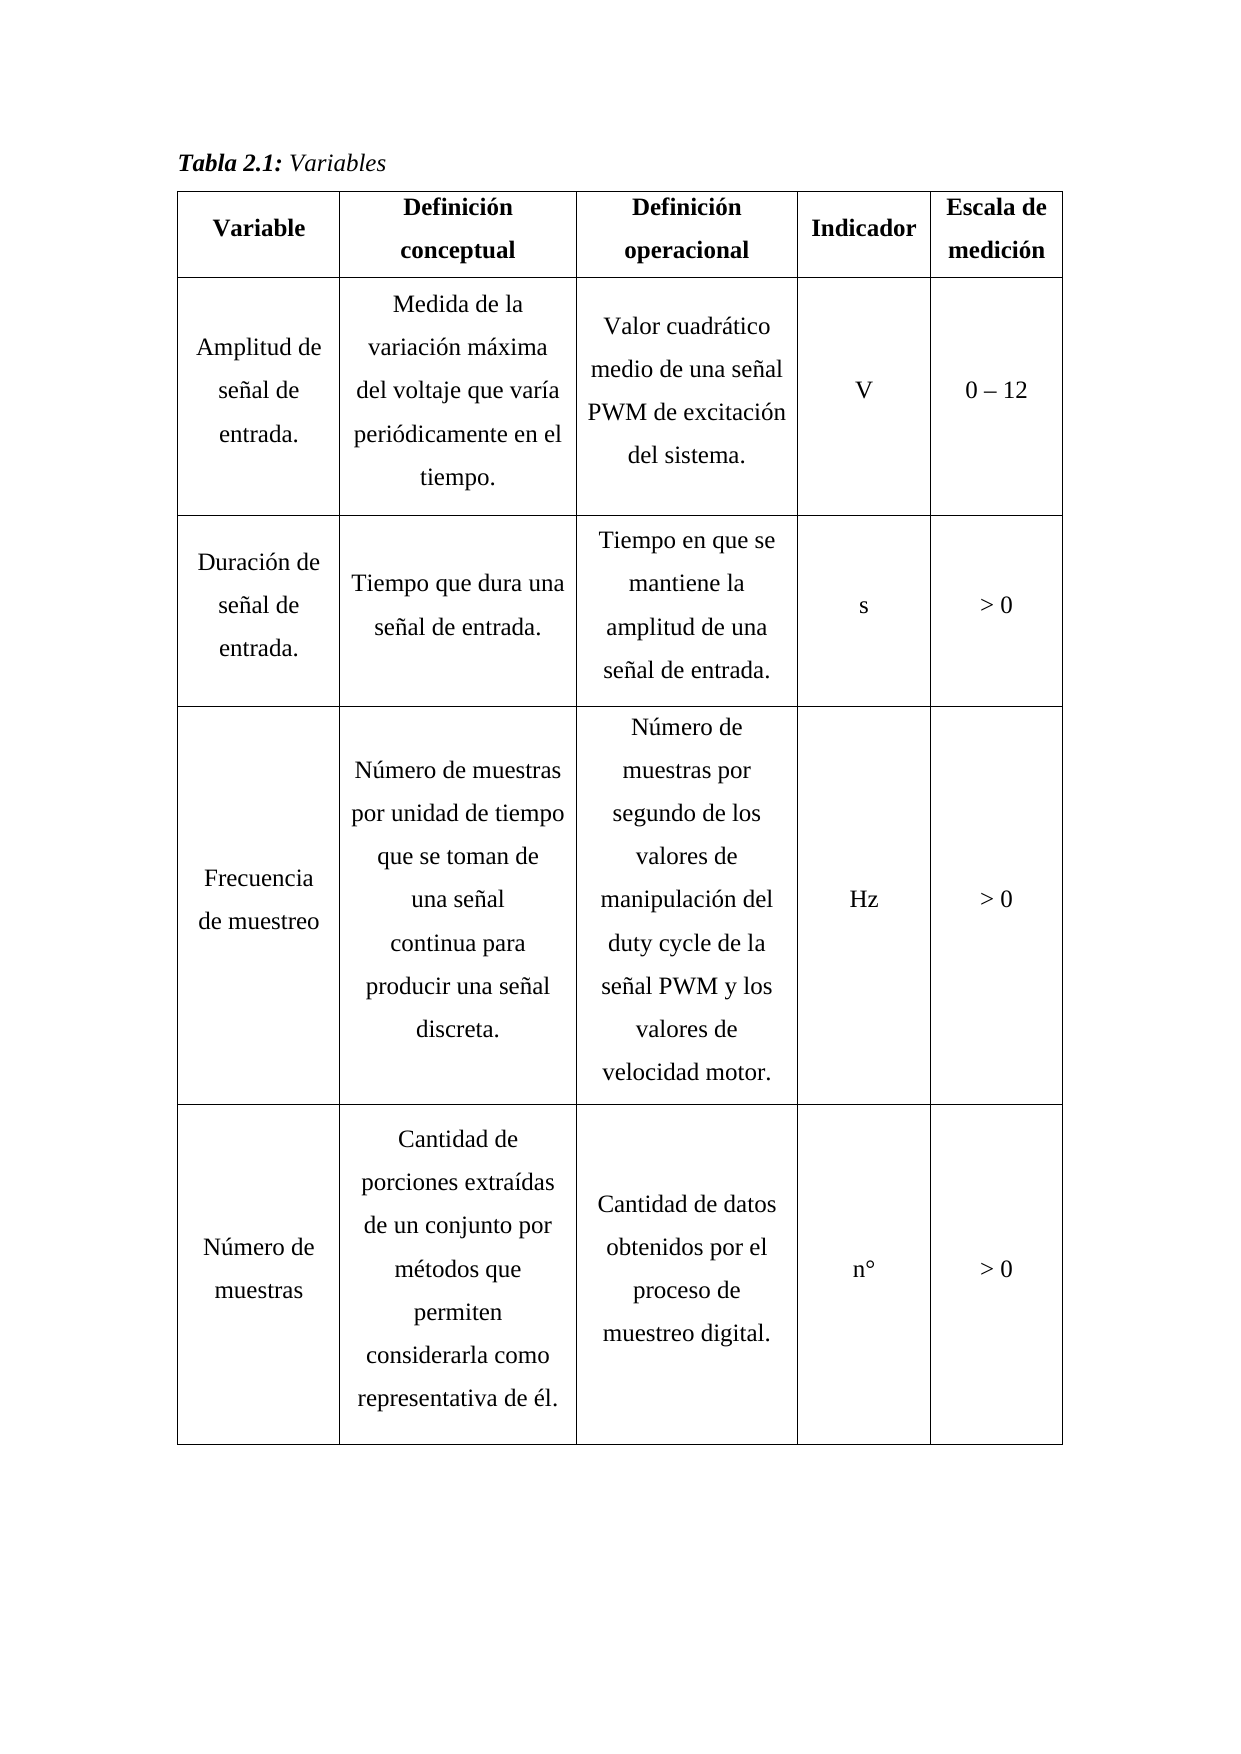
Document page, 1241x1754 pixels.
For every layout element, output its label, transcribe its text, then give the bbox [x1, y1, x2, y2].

table_cell Cantidad de porciones extraídas de un conjunto por métodos que permiten considerarla como representativa de él. [340, 1105, 576, 1444]
table_cell Número de muestras [178, 1105, 339, 1444]
table_header Definición conceptual [340, 192, 576, 277]
table_cell > 0 [931, 707, 1062, 1104]
table_header Definición operacional [577, 192, 797, 277]
table_cell Duración de señal de entrada. [178, 516, 339, 706]
table_header Escala de medición [931, 192, 1062, 277]
table_cell Cantidad de datos obtenidos por el proceso de muestreo digital. [577, 1105, 797, 1444]
table_cell n° [798, 1105, 930, 1444]
table_cell s [798, 516, 930, 706]
table_cell 0 – 12 [931, 278, 1062, 515]
table_cell Tiempo que dura una señal de entrada. [340, 516, 576, 706]
table_cell Valor cuadrático medio de una señal PWM de excitación del sistema. [577, 278, 797, 515]
table_header Variable [178, 192, 339, 277]
table_cell Amplitud de señal de entrada. [178, 278, 339, 515]
table_cell Hz [798, 707, 930, 1104]
text Tabla 2.1: Variables [177, 148, 1063, 176]
table_header Indicador [798, 192, 930, 277]
table_cell > 0 [931, 1105, 1062, 1444]
table_cell Tiempo en que se mantiene la amplitud de una señal de entrada. [577, 516, 797, 706]
table_cell Número de muestras por unidad de tiempo que se toman de una señal continua para producir una señal discreta. [340, 707, 576, 1104]
table_cell V [798, 278, 930, 515]
table_cell > 0 [931, 516, 1062, 706]
table_cell Número de muestras por segundo de los valores de manipulación del duty cycle de la señal PWM y los valores de velocidad motor. [577, 707, 797, 1104]
table_cell Medida de la variación máxima del voltaje que varía periódicamente en el tiempo. [340, 278, 576, 515]
table_cell Frecuencia de muestreo [178, 707, 339, 1104]
